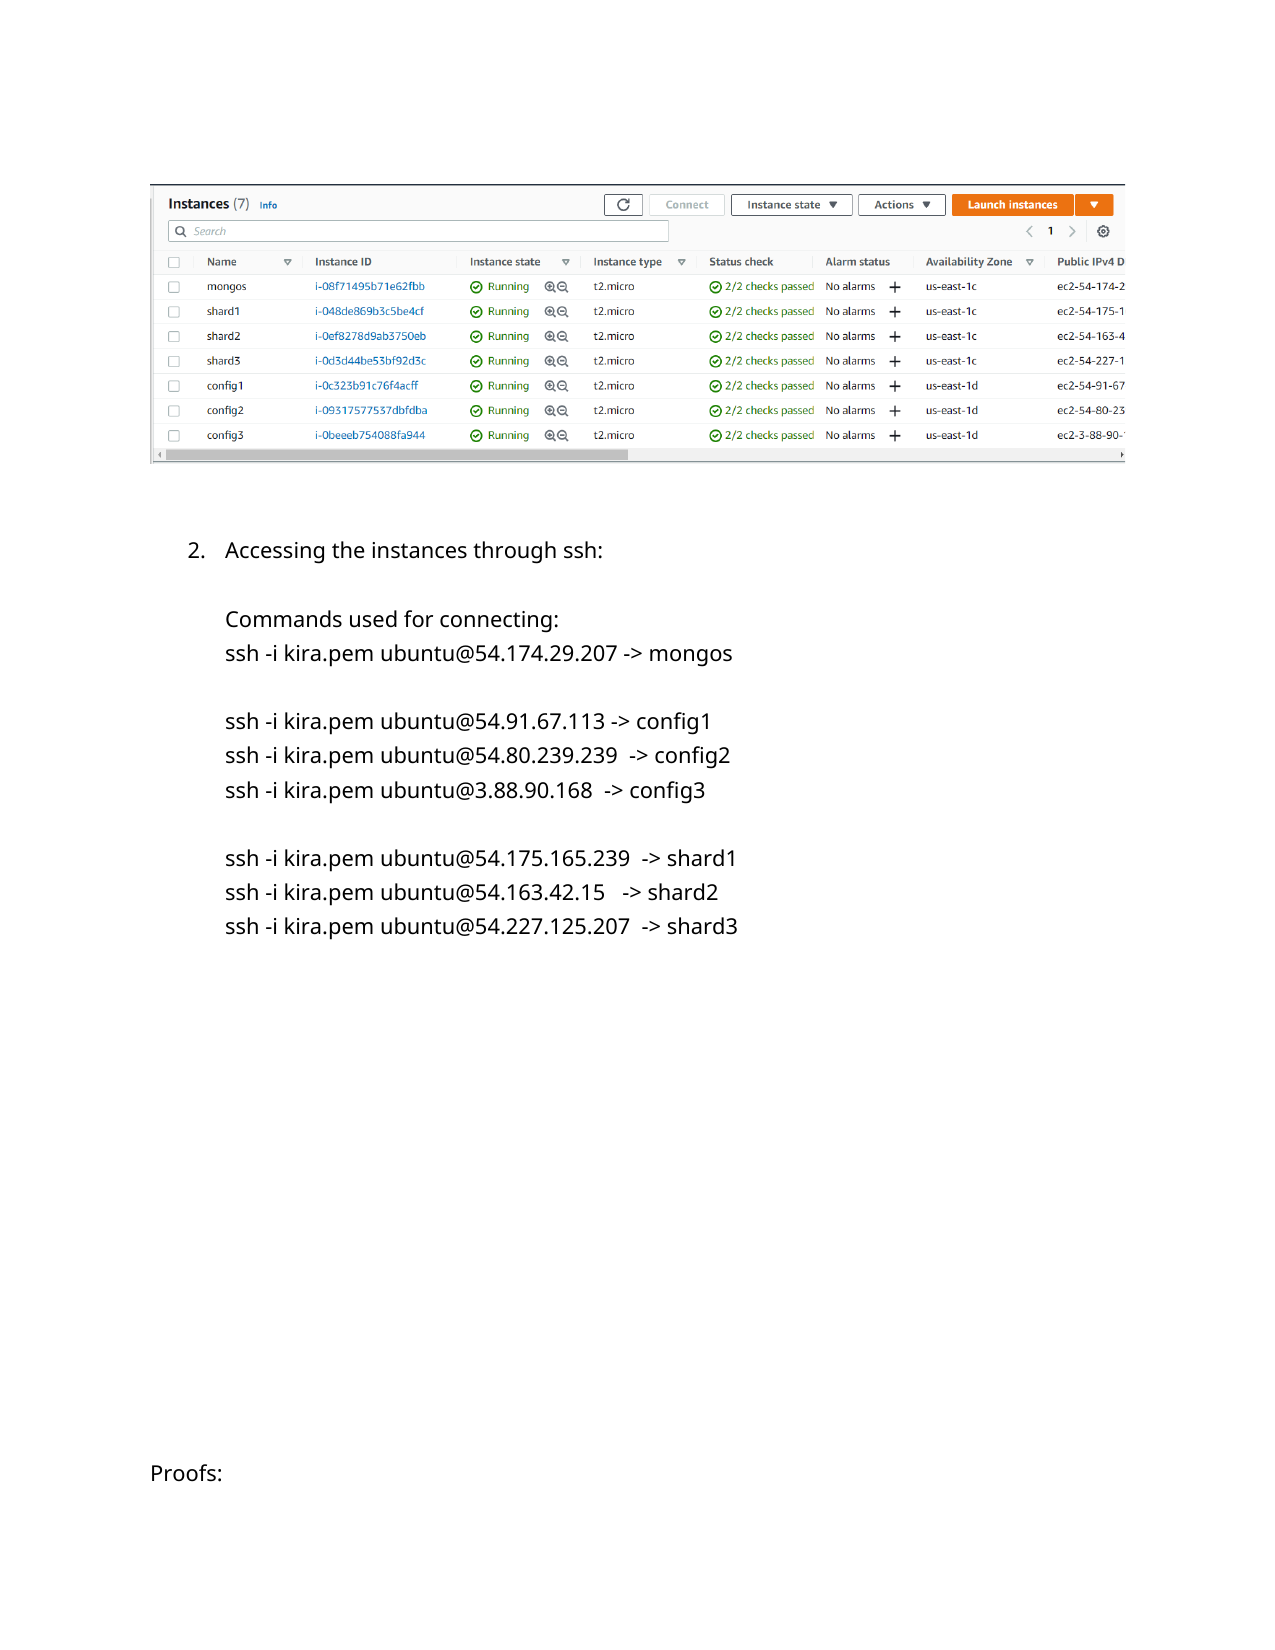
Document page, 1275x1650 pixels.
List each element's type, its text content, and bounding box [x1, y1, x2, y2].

text ssh -i kira.pem ubuntu@54.80.239.239 -> config2 [225, 741, 1125, 770]
text ssh -i kira.pem ubuntu@54.163.42.15 -> shard2 [225, 877, 1125, 907]
text ssh -i kira.pem ubuntu@54.175.165.239 -> shard1 [225, 843, 1125, 873]
list Accessing the instances through ssh: [187, 536, 1125, 565]
picture [150, 184, 1125, 464]
text ssh -i kira.pem ubuntu@54.174.29.207 -> mongos [225, 638, 1125, 668]
text Proofs: [150, 1458, 1125, 1488]
text ssh -i kira.pem ubuntu@54.227.125.207 -> shard3 [225, 911, 1125, 941]
text Commands used for connecting: [225, 604, 1125, 634]
text ssh -i kira.pem ubuntu@3.88.90.168 -> config3 [225, 775, 1125, 804]
text ssh -i kira.pem ubuntu@54.91.67.113 -> config1 [225, 706, 1125, 736]
